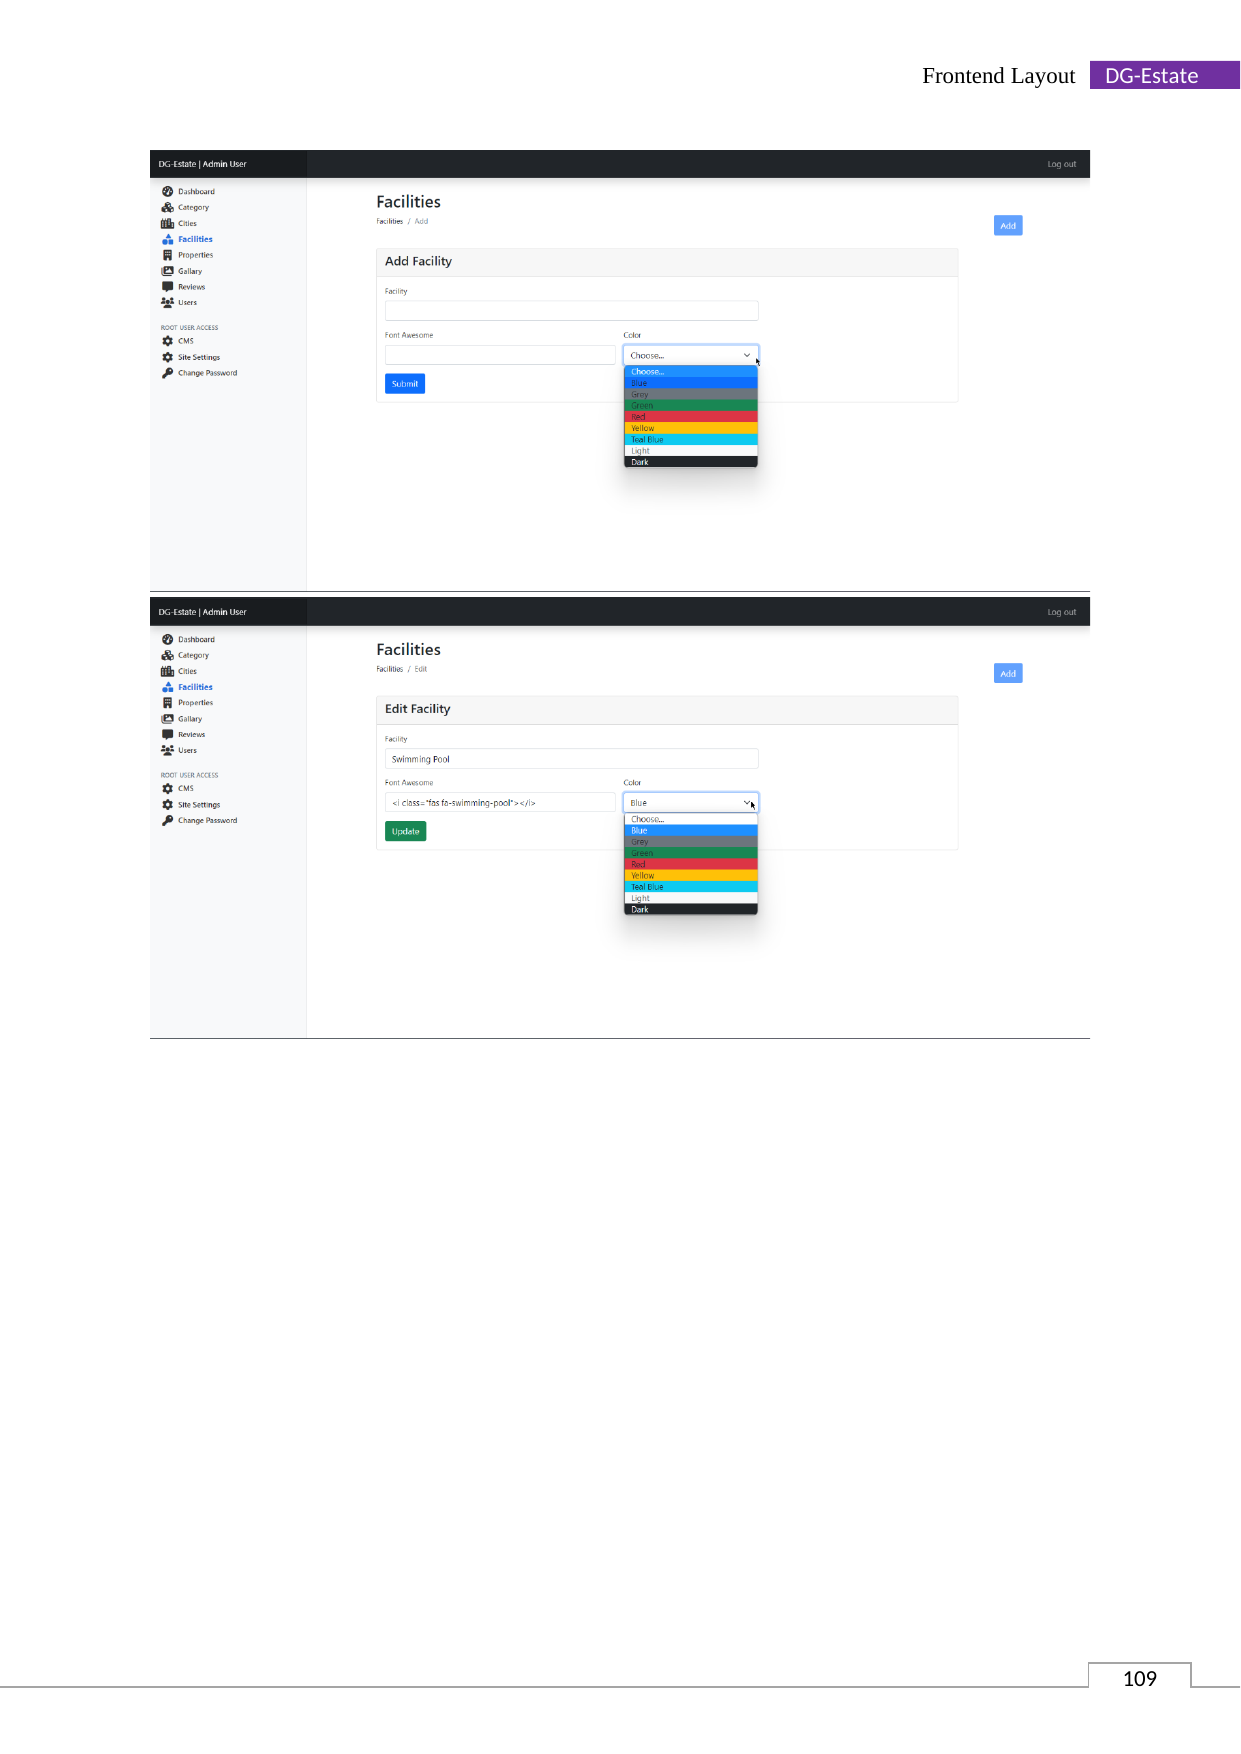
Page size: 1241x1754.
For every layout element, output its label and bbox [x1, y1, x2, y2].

picture [150, 150, 1091, 592]
picture [150, 597, 1091, 1039]
